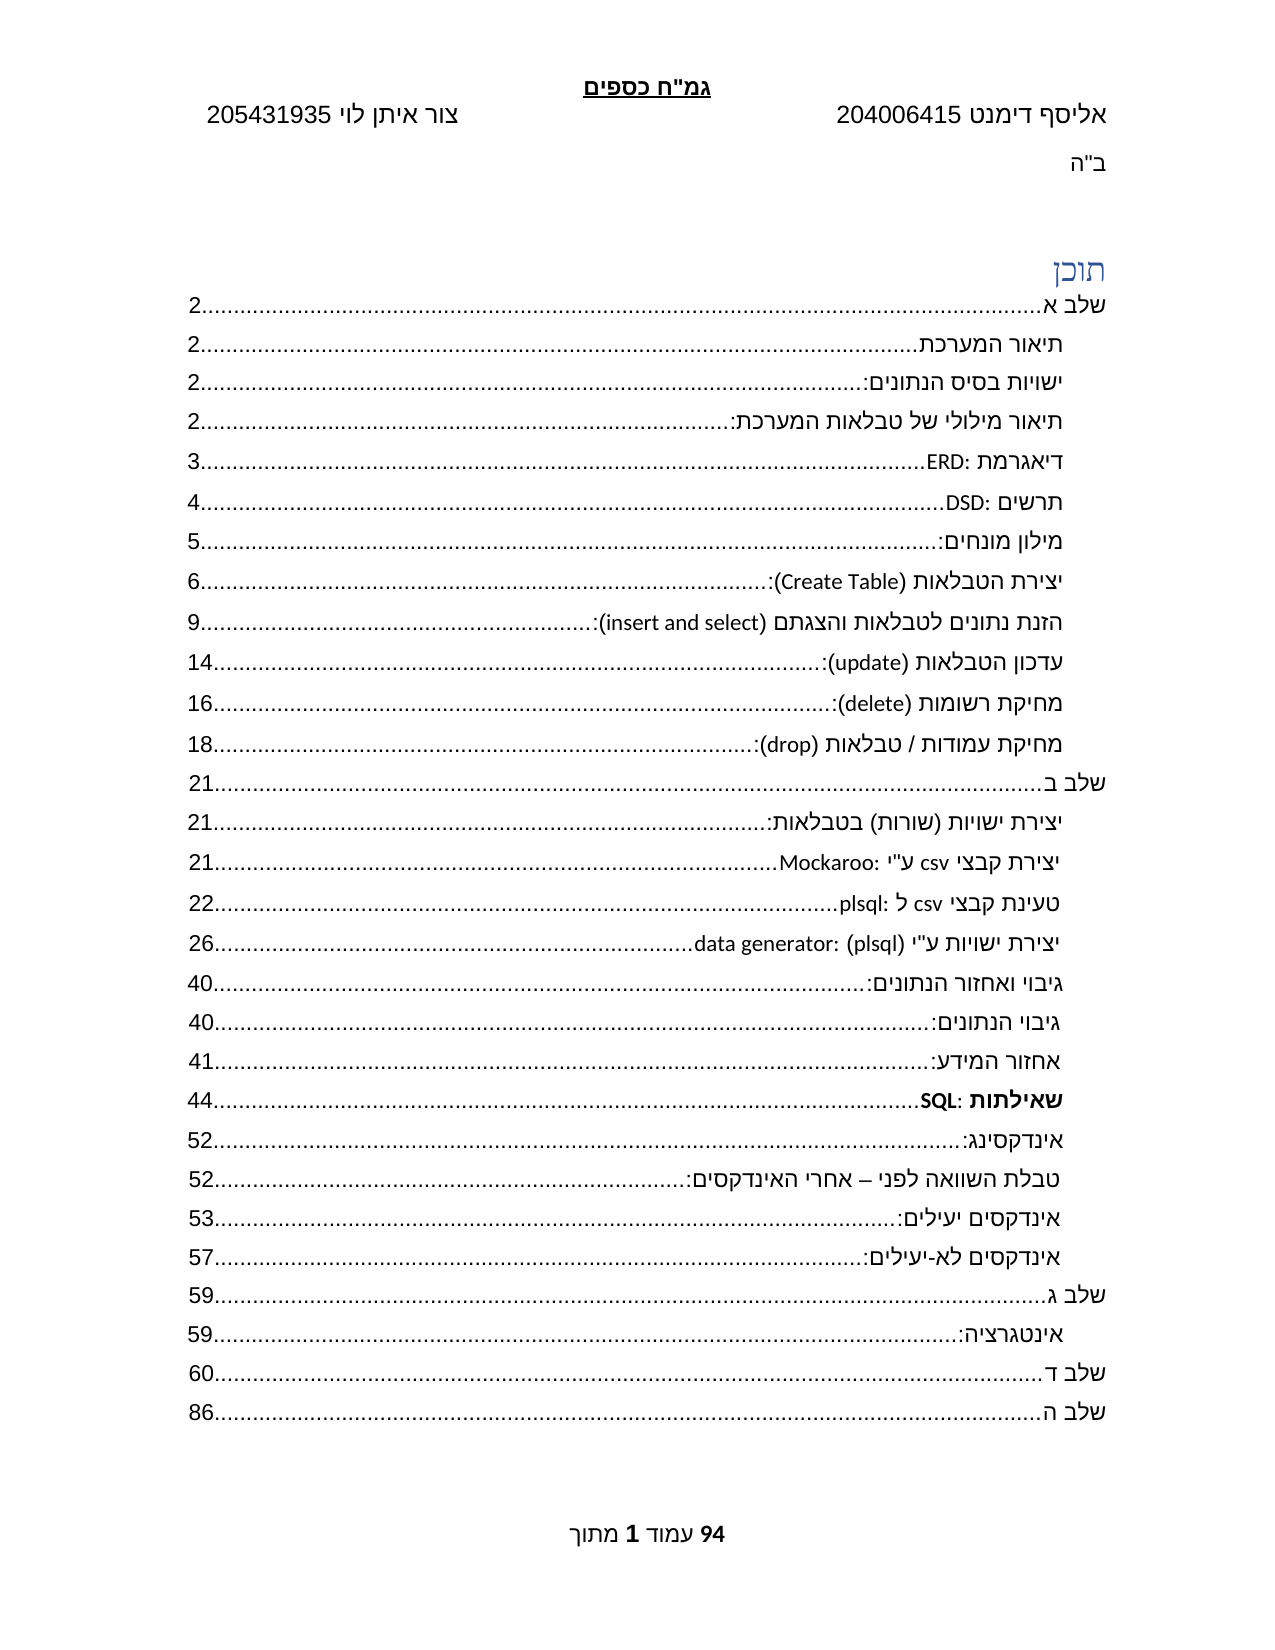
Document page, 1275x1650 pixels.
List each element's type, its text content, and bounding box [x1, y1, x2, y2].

text ב"ה [187, 150, 1106, 176]
